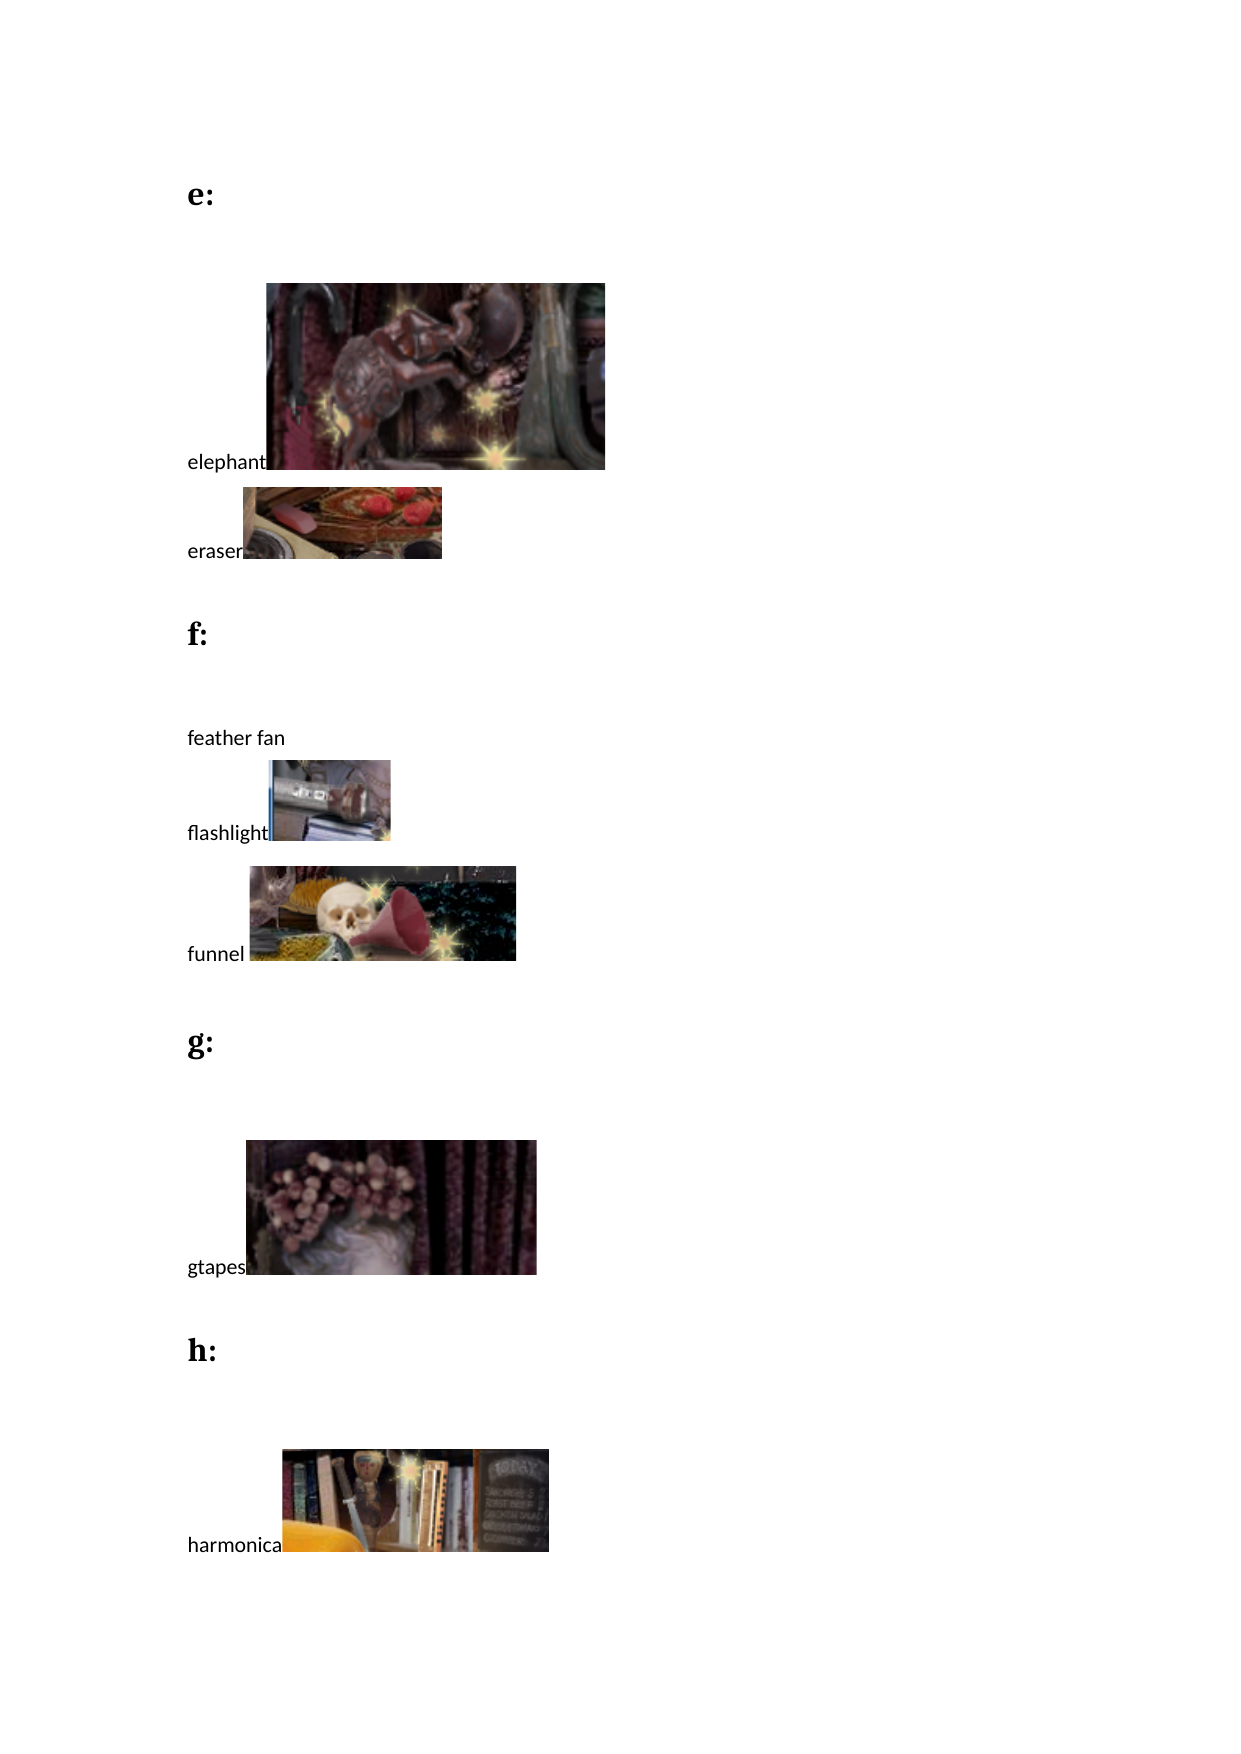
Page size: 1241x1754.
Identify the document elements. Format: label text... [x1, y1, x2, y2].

text eraser [187, 477, 1053, 574]
text flashlight [187, 754, 1053, 852]
picture [246, 1140, 537, 1275]
text funnel [187, 852, 1053, 982]
picture [266, 283, 606, 470]
subtitle f: [187, 602, 1053, 667]
picture [268, 760, 391, 841]
subtitle g: [187, 1009, 1053, 1074]
subtitle h: [187, 1318, 1053, 1383]
text harmonica [187, 1438, 1053, 1568]
picture [282, 1449, 549, 1552]
text feather fan [187, 722, 1053, 754]
picture [243, 487, 442, 559]
subtitle e: [187, 162, 1053, 227]
picture [249, 866, 517, 961]
